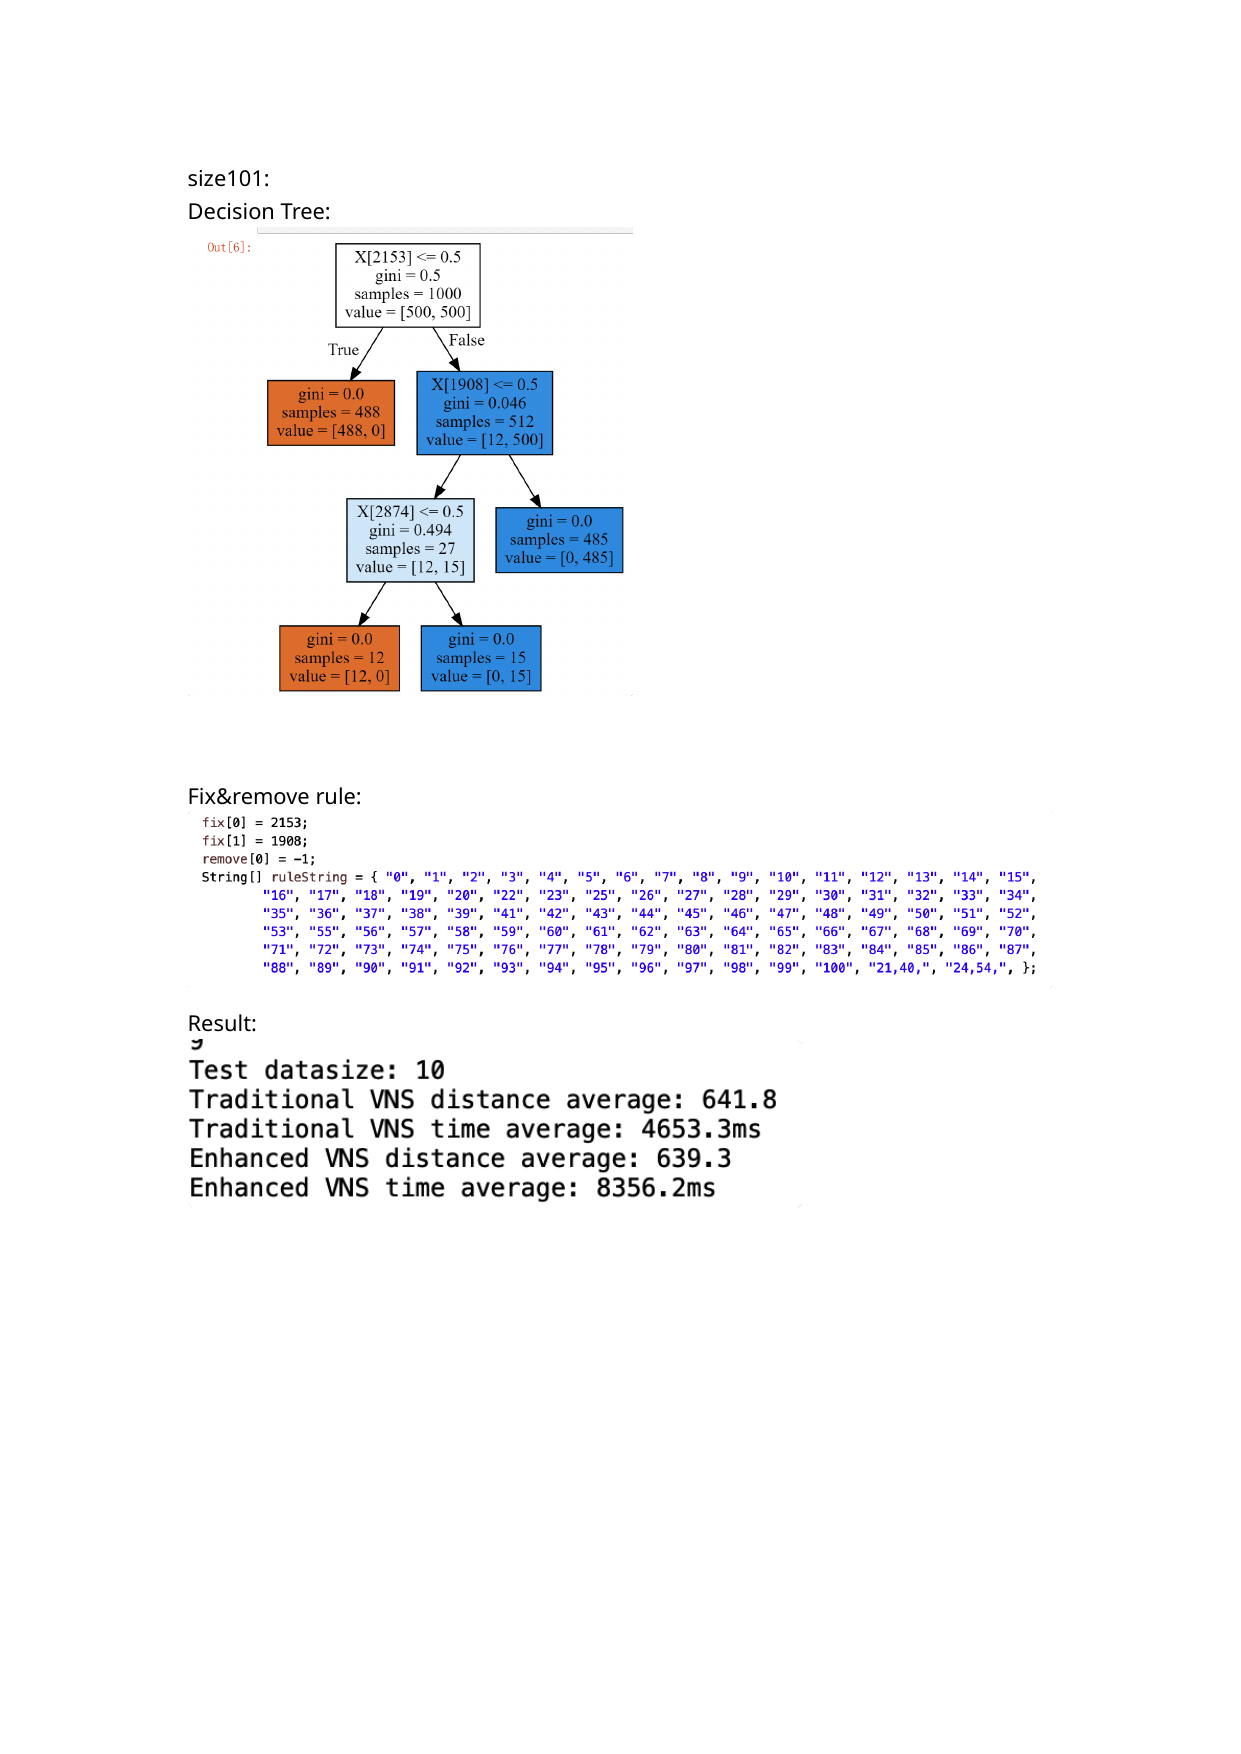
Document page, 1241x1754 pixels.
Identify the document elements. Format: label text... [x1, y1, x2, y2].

text Decision Tree: [187, 194, 1053, 227]
text size101: [187, 162, 1053, 194]
picture [187, 1039, 803, 1209]
picture [187, 227, 633, 696]
picture [187, 812, 1053, 988]
text Fix&remove rule: [187, 779, 1053, 812]
text Result: [187, 1007, 1053, 1039]
